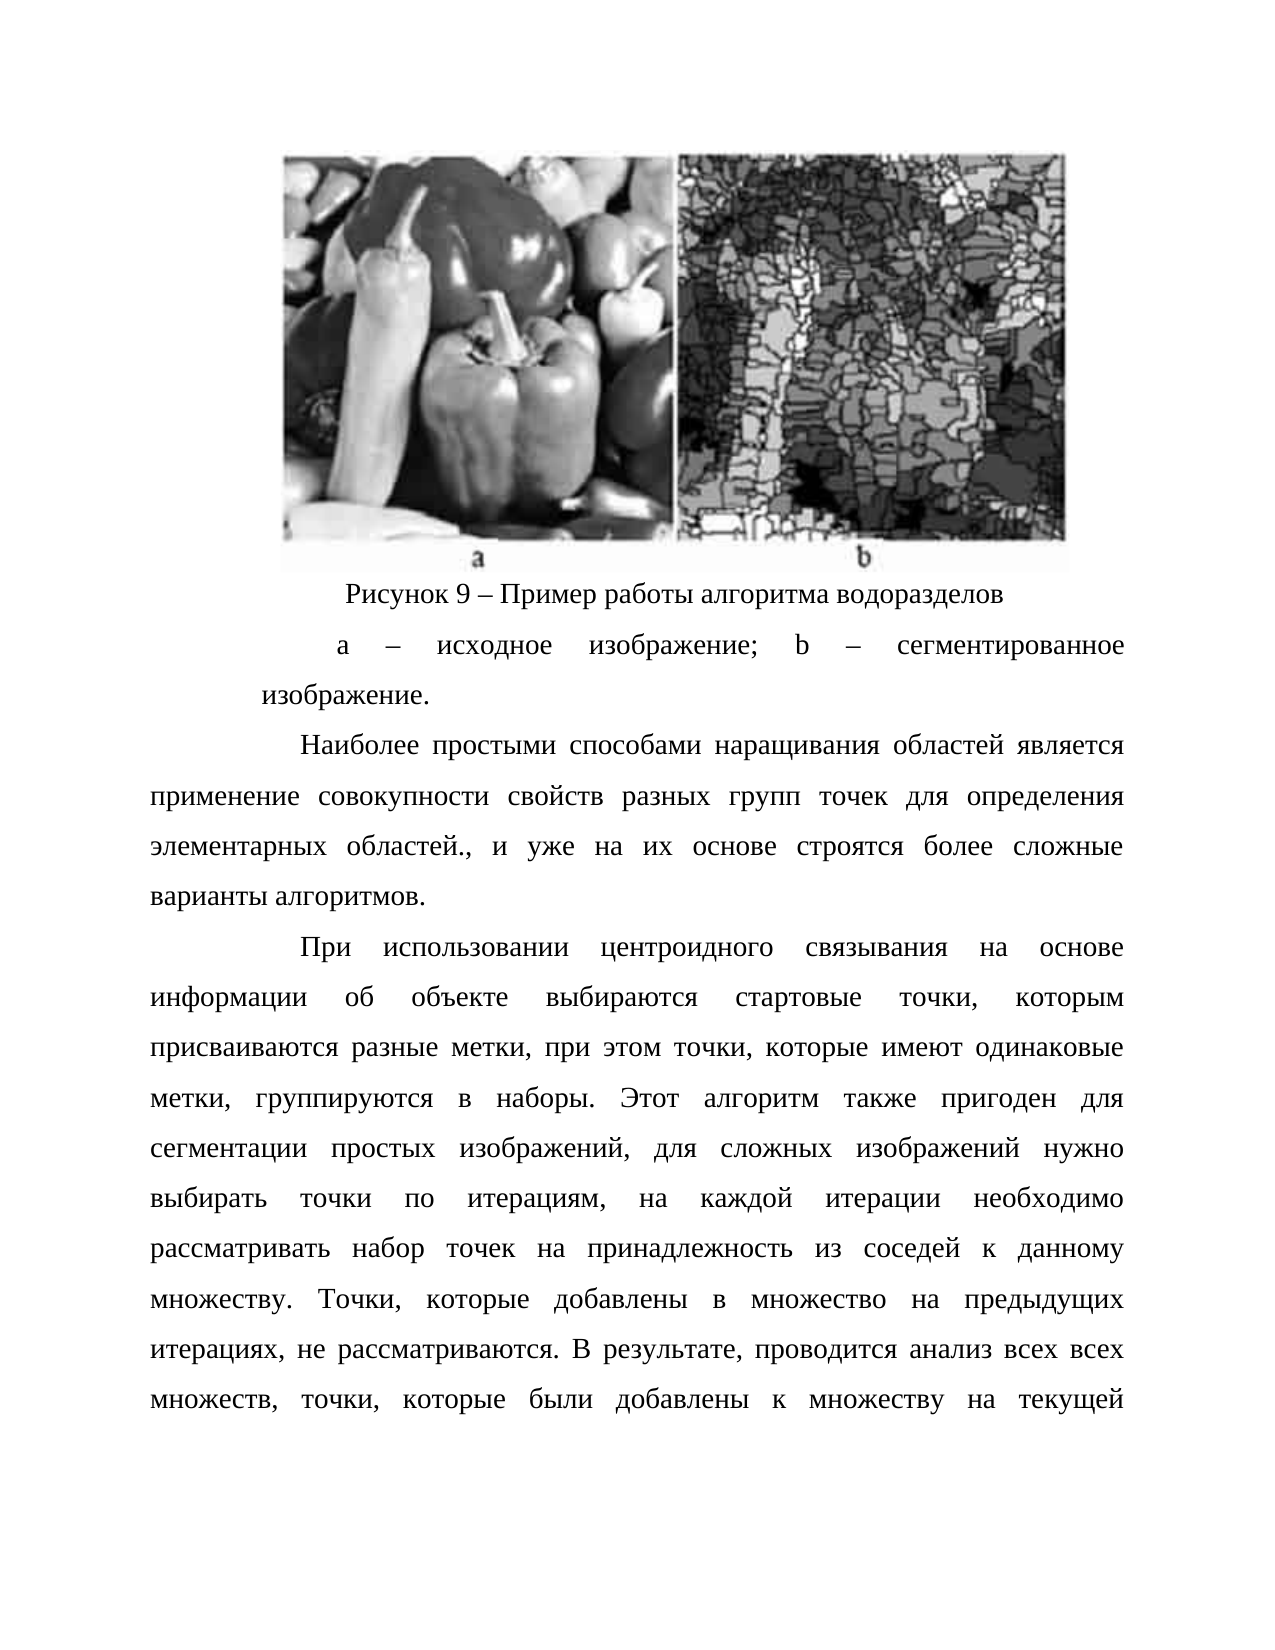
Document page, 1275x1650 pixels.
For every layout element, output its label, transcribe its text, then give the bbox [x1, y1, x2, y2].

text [150, 929, 1125, 1415]
picture [280, 150, 1070, 577]
text а – исходное изображение; b – сегментированное изображение. [261, 627, 1125, 711]
text Наиболее простыми способами наращивания областей является применение совокупности свойств разных групп точек для определения элементарных областей., и уже на их основе строятся более сложные варианты алгоритмов. [150, 727, 1125, 912]
text Рисунок 9 – Пример работы алгоритма водоразделов [150, 577, 1125, 610]
